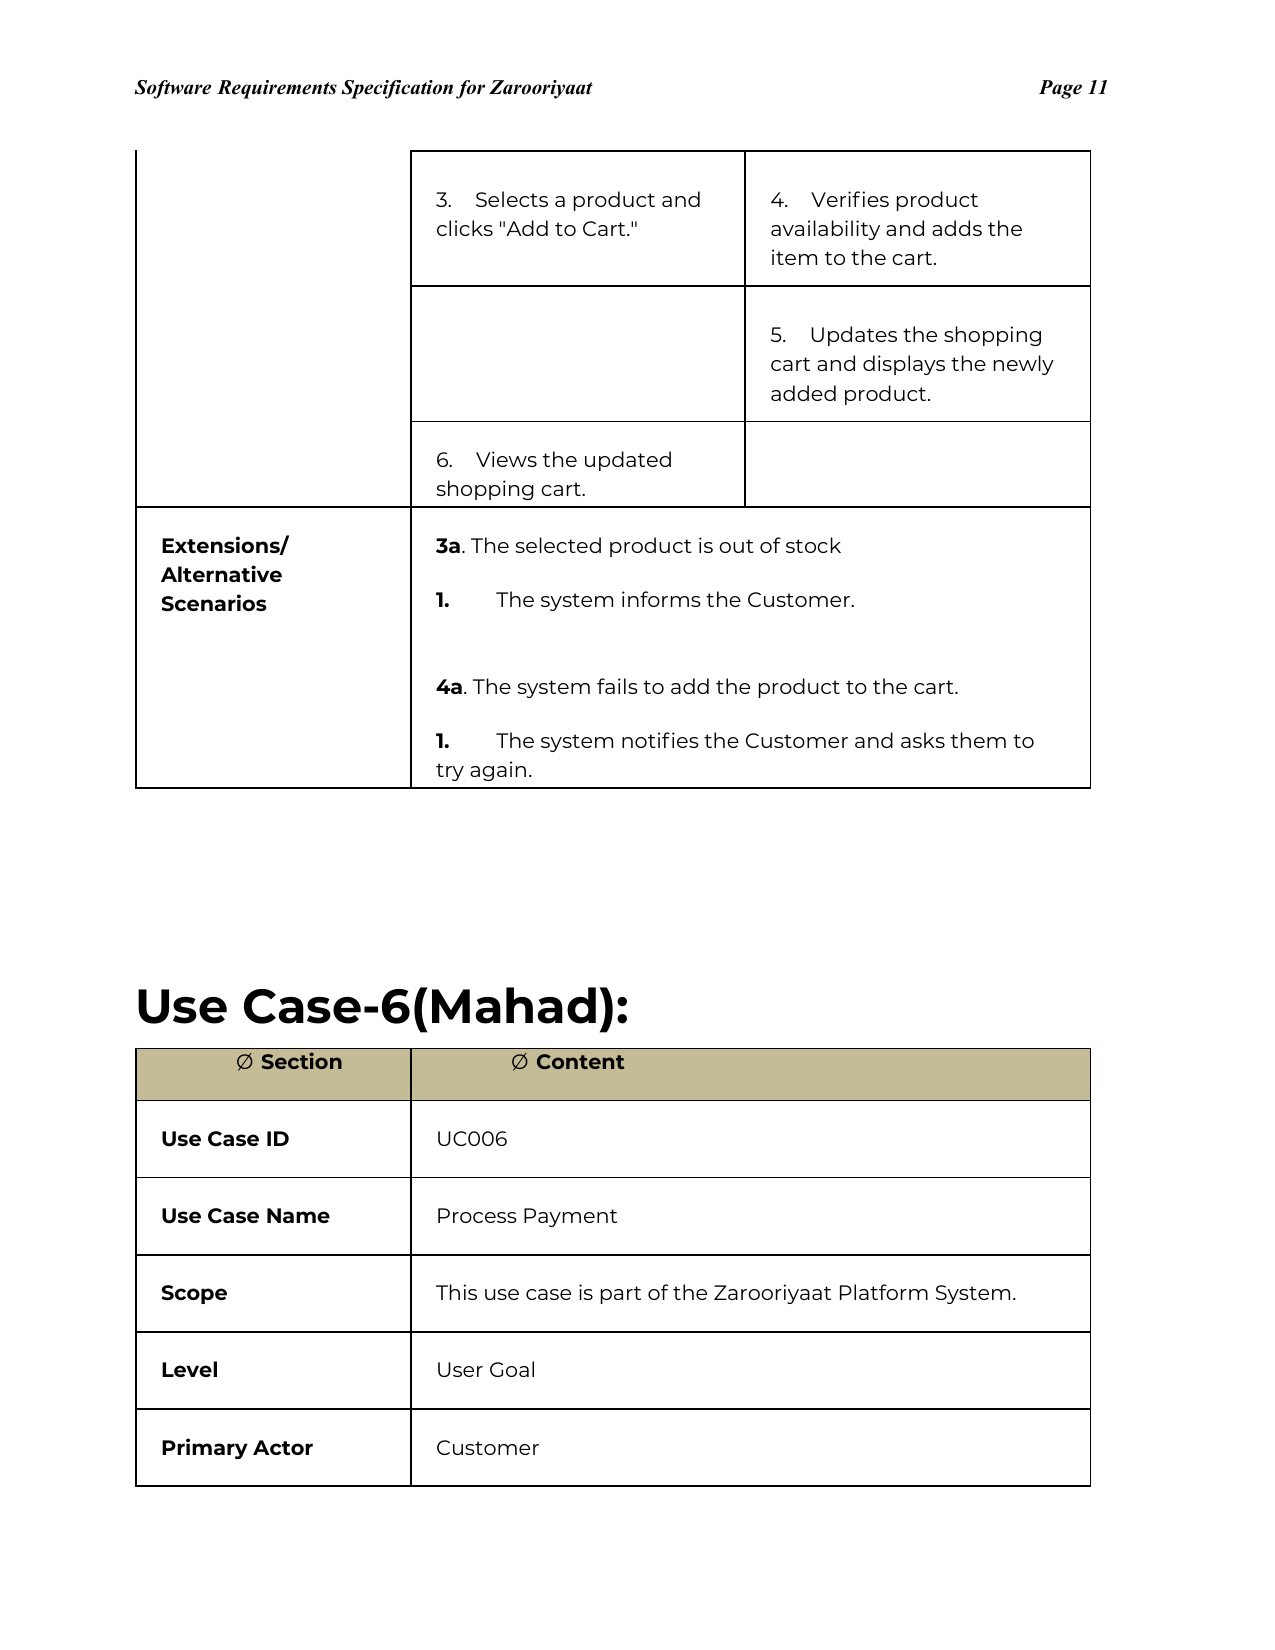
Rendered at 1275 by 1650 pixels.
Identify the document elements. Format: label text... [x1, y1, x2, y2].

table_cell Use Case Name [137, 1178, 410, 1254]
table_cell 5. Updates the shopping cart and displays the newly added product. [746, 287, 1090, 421]
table_cell User Goal [412, 1333, 1090, 1408]
table_header Ø Section [137, 1049, 410, 1100]
subtitle Use Case-6(Mahad): [135, 977, 1140, 1035]
table_cell [746, 422, 1090, 506]
table_cell [412, 287, 744, 421]
table_cell Primary Actor [137, 1410, 410, 1485]
table_cell [137, 421, 410, 506]
table_header Ø Content [412, 1049, 1090, 1100]
table_cell Level [137, 1333, 410, 1408]
table_cell This use case is part of the Zarooriyaat Platform System. [412, 1256, 1090, 1331]
table_cell Use Case ID [137, 1101, 410, 1177]
table_cell Process Payment [412, 1178, 1090, 1254]
table_cell Extensions/Alternative Scenarios [137, 508, 410, 787]
table_cell Customer [412, 1410, 1090, 1485]
table_cell 3. Selects a product and clicks "Add to Cart." [412, 152, 744, 285]
table_cell 4. Verifies product availability and adds the item to the cart. [746, 152, 1090, 285]
table_cell UC006 [412, 1101, 1090, 1177]
table_cell 3a. The selected product is out of stock 1. The system informs the Customer. 4a. The system fails to add the product to the cart. 1. The system notifies the Customer and asks them to try again. [412, 508, 1090, 787]
table_cell 6. Views the updated shopping cart. [412, 422, 744, 506]
table_cell Scope [137, 1256, 410, 1331]
